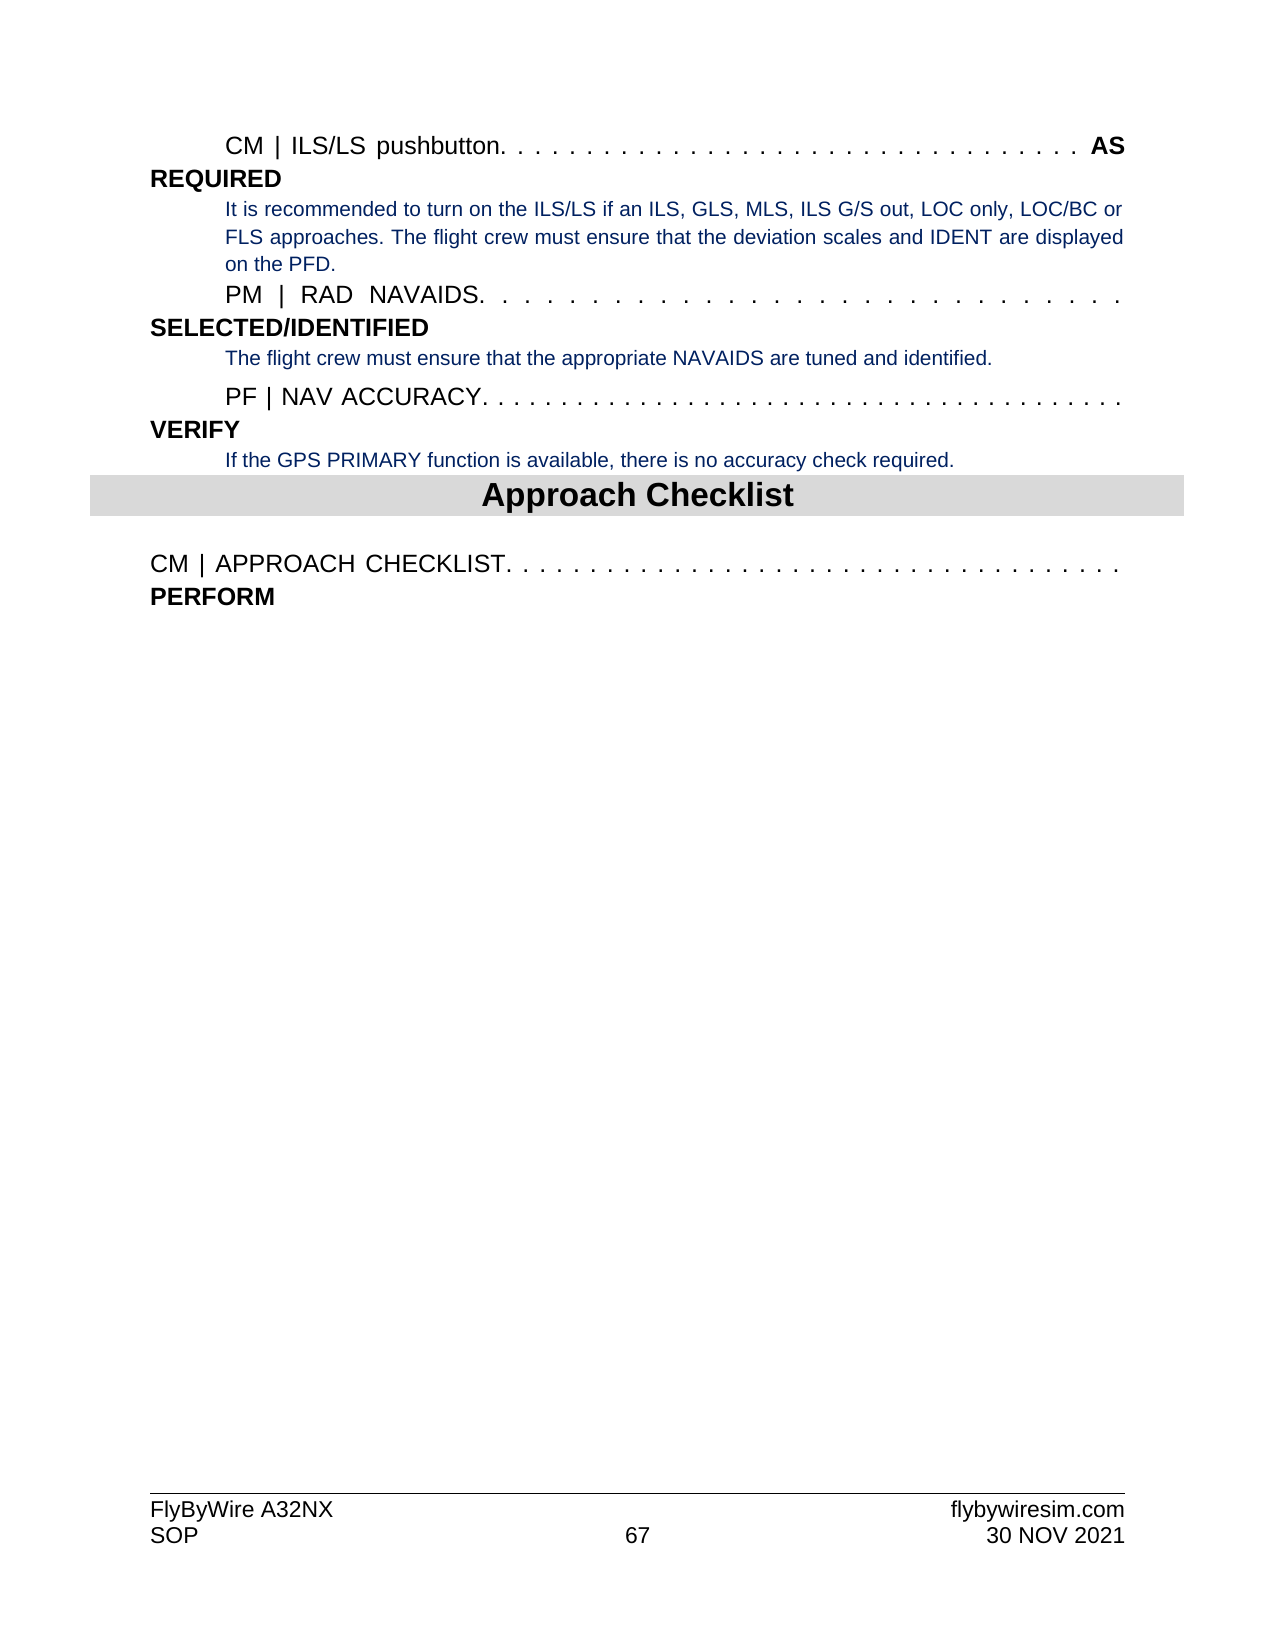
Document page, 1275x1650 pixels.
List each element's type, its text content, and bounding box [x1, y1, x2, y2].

text CM | ILS/LS pushbutton. . . . . . . . . . . . . . . . . . . . . . . . . . . . . . . . . . AS REQUIRED [150, 131, 1125, 193]
text The flight crew must ensure that the appropriate NAVAIDS are tuned and identified. [225, 346, 1125, 370]
text It is recommended to turn on the ILS/LS if an ILS, GLS, MLS, ILS G/S out, LOC only, LOC/BC or FLS approaches. The flight crew must ensure that the deviation scales and IDENT are displayed on the PFD. [225, 197, 1125, 276]
text If the GPS PRIMARY function is available, there is no accuracy check required. [150, 448, 1125, 472]
text CM | APPROACH CHECKLIST. . . . . . . . . . . . . . . . . . . . . . . . . . . . . . . . . . . . . PERFORM [150, 549, 1125, 611]
text PF | NAV ACCURACY. . . . . . . . . . . . . . . . . . . . . . . . . . . . . . . . . . . . . . . . . VERIFY [150, 382, 1125, 443]
text PM | RAD NAVAIDS. . . . . . . . . . . . . . . . . . . . . . . . . . . . . SELECTED/IDENTIFIED [150, 280, 1125, 342]
table_header Approach Checklist [90, 475, 1184, 516]
